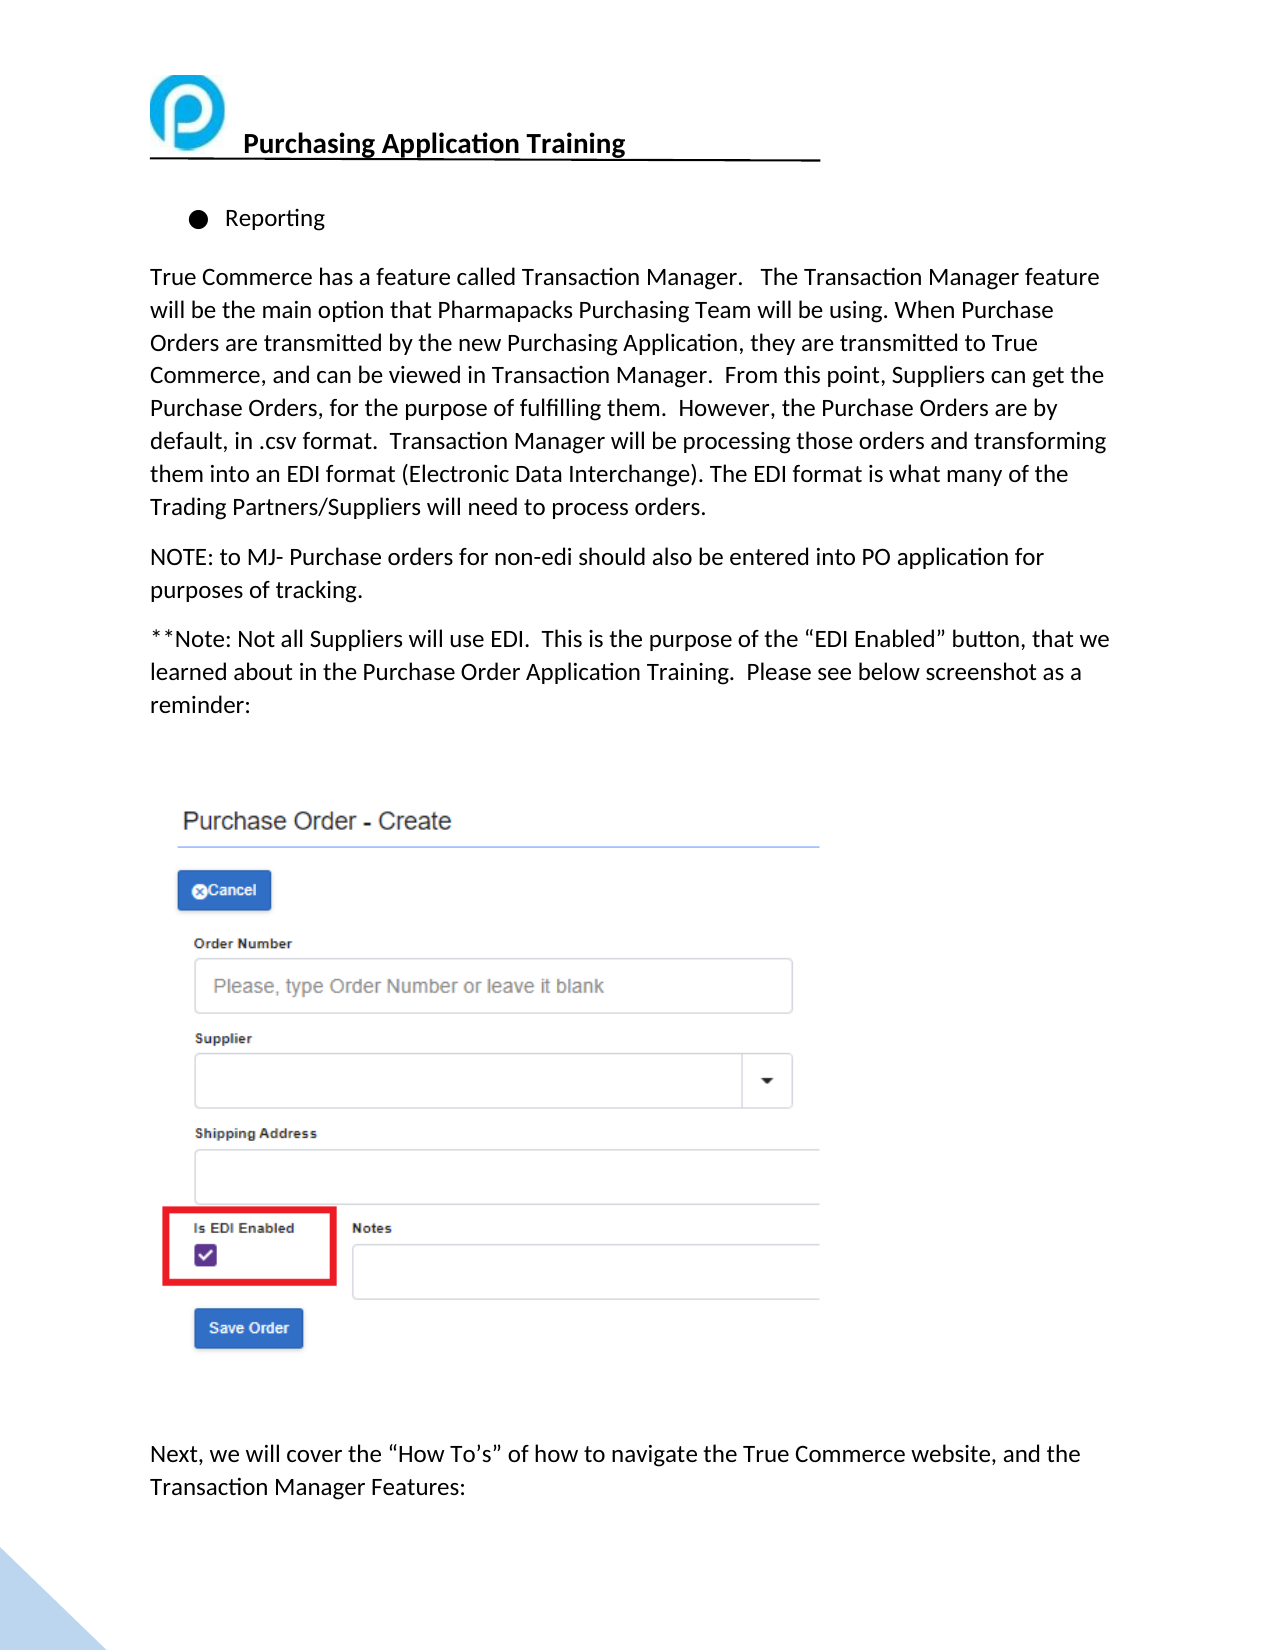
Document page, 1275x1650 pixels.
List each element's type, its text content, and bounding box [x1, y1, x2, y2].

text **Note: Not all Suppliers will use EDI. This is the purpose of the “EDI Enabled” button, that we learned about in the Purchase Order Application Training. Please see below screenshot as a reminder: [150, 623, 1125, 720]
picture [150, 75, 228, 154]
list Reporting [187, 189, 1125, 240]
text NOTE: to MJ- Purchase orders for non-edi should also be entered into PO application for purposes of tracking. [150, 541, 1125, 604]
text True Commerce has a feature called Transaction Manager. The Transaction Manager feature will be the main option that Pharmapacks Purchasing Team will be using. When Purchase Orders are transmitted by the new Purchasing Application, they are transmitted to True Commerce, and can be viewed in Transaction Manager. From this point, Suppliers can get the Purchase Orders, for the purpose of fulfilling them. However, the Purchase Orders are by default, in .csv format. Transaction Manager will be processing those orders and transforming them into an EDI format (Electronic Data Interchange). The EDI format is what many of the Trading Partners/Suppliers will need to process orders. [150, 261, 1125, 522]
text Next, we will cover the “How To’s” of how to navigate the True Commerce website, and the Transaction Manager Features: [150, 1439, 1125, 1502]
picture [150, 75, 173, 103]
picture [150, 788, 842, 1420]
